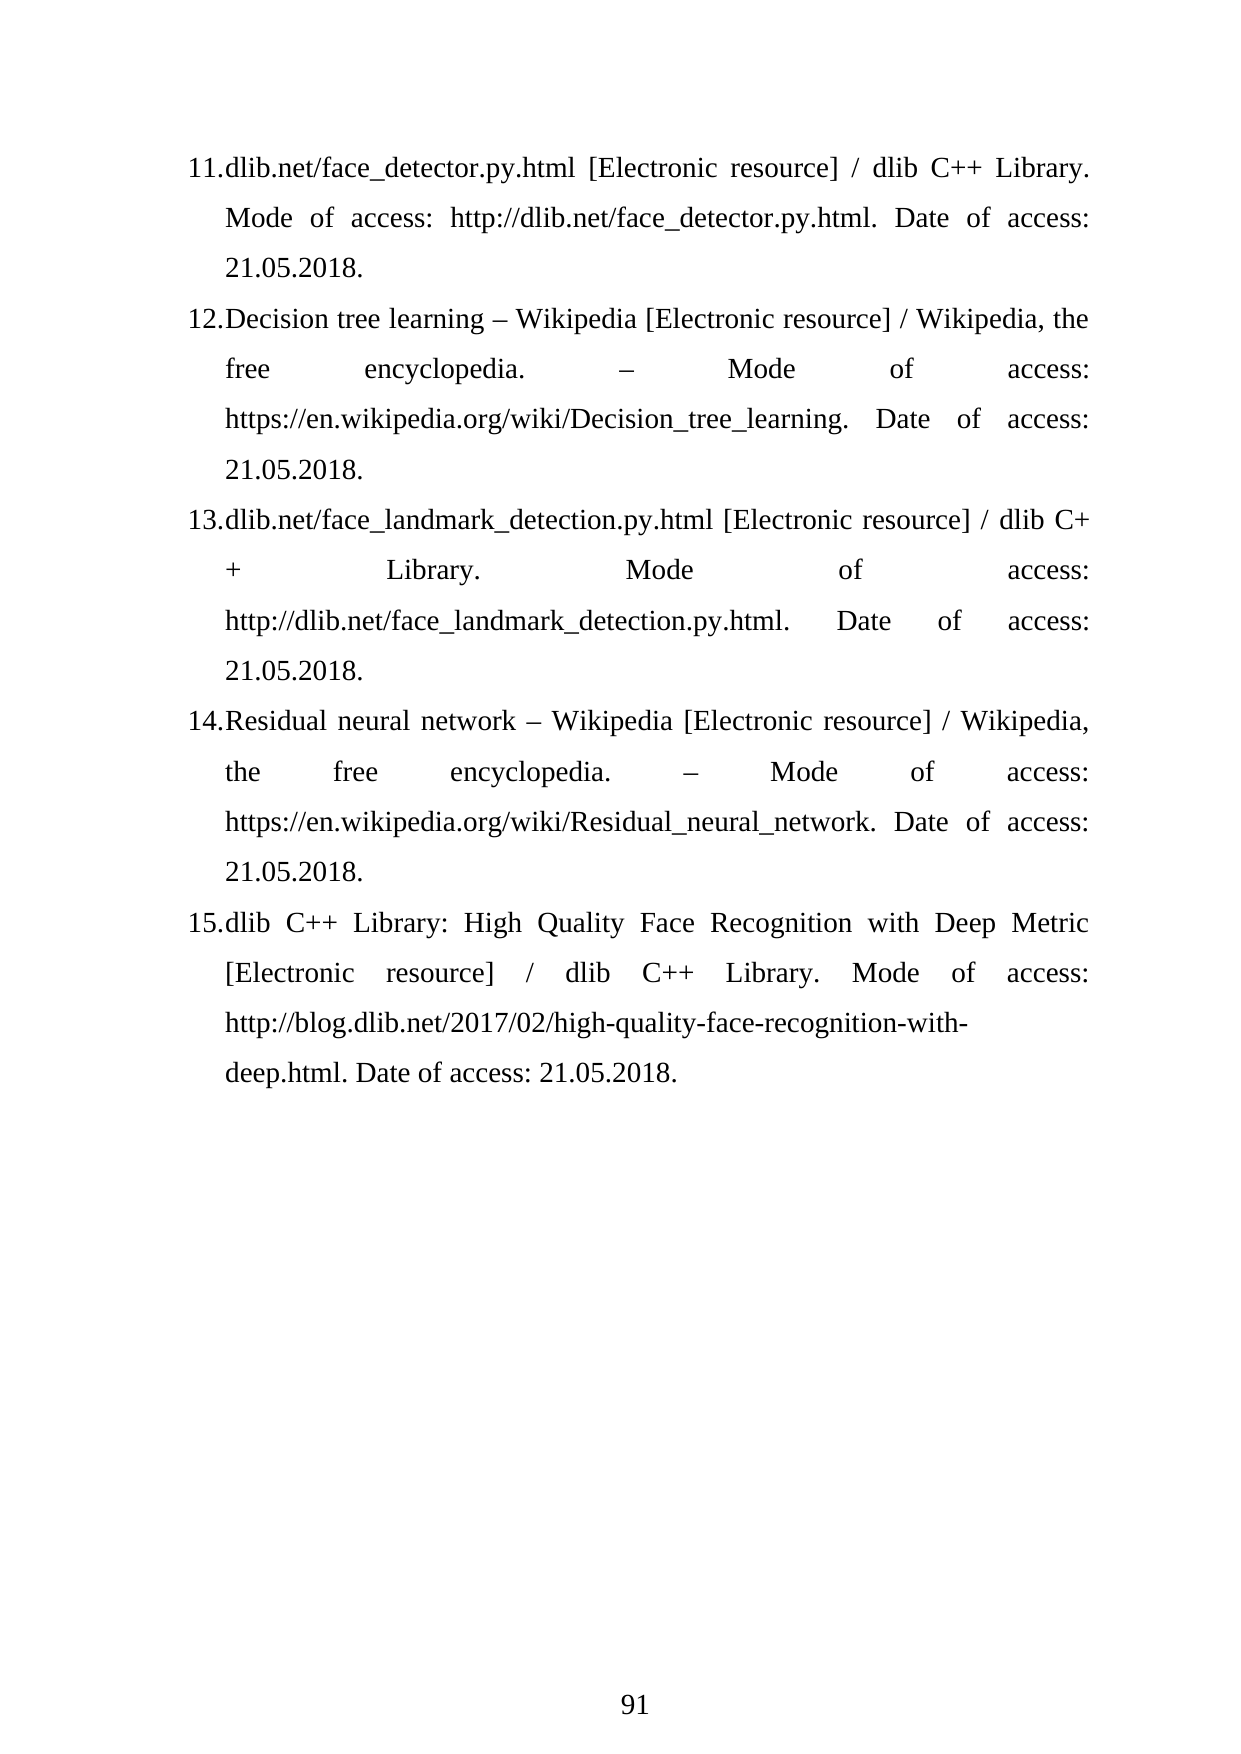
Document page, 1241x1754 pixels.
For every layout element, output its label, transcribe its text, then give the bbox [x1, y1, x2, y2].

list dlib.net/face_detector.py.html [Electronic resource] / dlib C++ Library. Mode of access: http://dlib.net/face_detector.py.html. Date of access: 21.05.2018. [187, 150, 1090, 284]
list dlib C++ Library: High Quality Face Recognition with Deep Metric [Electronic resource] / dlib C++ Library. Mode of access: http://blog.dlib.net/2017/02/high-quality-face-recognition-with-deep.html. Date of access: 21.05.2018. [187, 905, 1090, 1089]
list dlib.net/face_landmark_detection.py.html [Electronic resource] / dlib C++ Library. Mode of access: http://dlib.net/face_landmark_detection.py.html. Date of access: 21.05.2018. [187, 502, 1090, 687]
list Decision tree learning – Wikipedia [Electronic resource] / Wikipedia, the free encyclopedia. – Mode of access: https://en.wikipedia.org/wiki/Decision_tree_learning. Date of access: 21.05.2018. [187, 301, 1090, 485]
list Residual neural network – Wikipedia [Electronic resource] / Wikipedia, the free encyclopedia. – Mode of access: https://en.wikipedia.org/wiki/Residual_neural_network. Date of access: 21.05.2018. [187, 703, 1090, 888]
